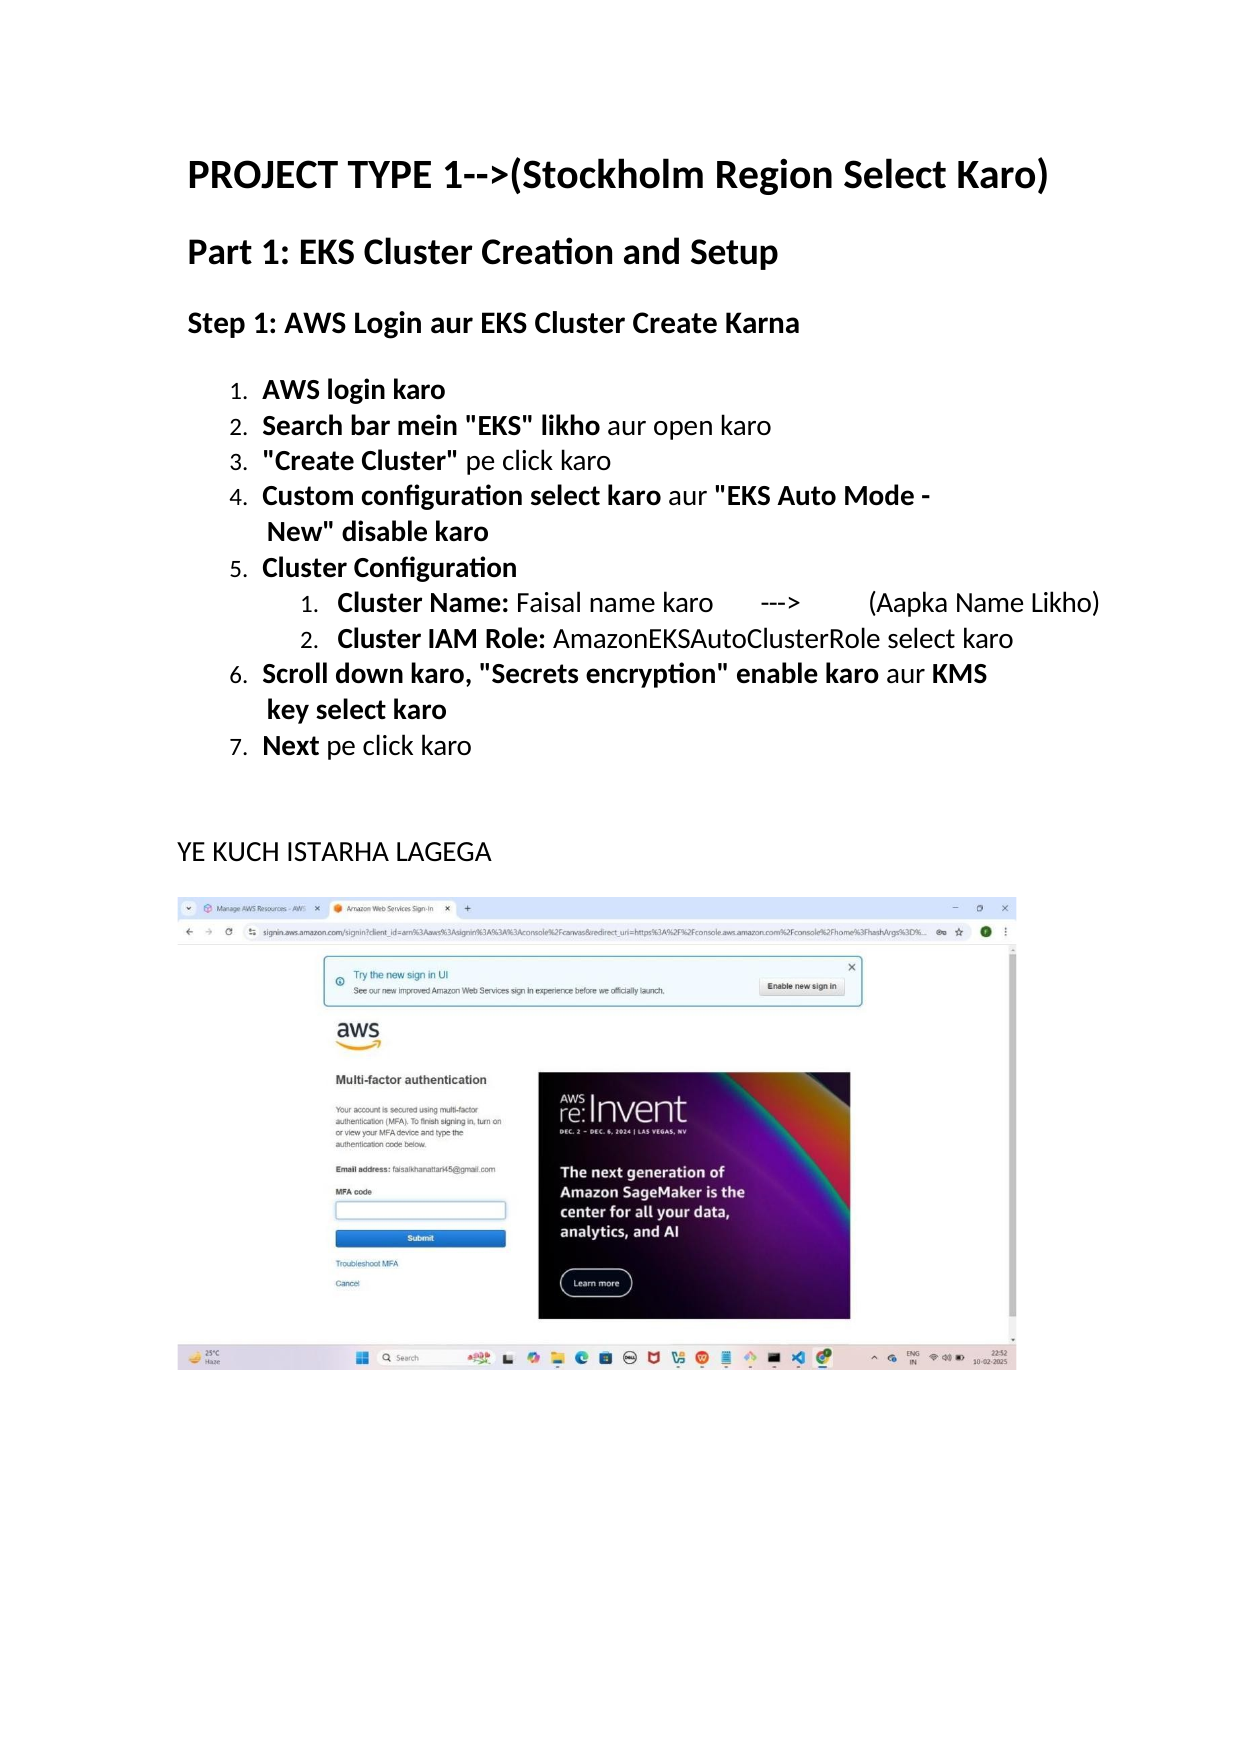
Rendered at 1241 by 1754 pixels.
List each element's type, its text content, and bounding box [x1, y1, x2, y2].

picture [177, 897, 1017, 1370]
list Cluster Name: Faisal name karo ---> (Aapka Name Likho) [300, 584, 1107, 620]
list Next pe click karo [229, 727, 1107, 762]
list Scroll down karo, "Secrets encryption" enable karo aur KMS key select karo [229, 655, 1033, 727]
text YE KUCH ISTARHA LAGEGA [177, 833, 1107, 869]
list "Create Cluster" pe click karo [229, 442, 1107, 477]
list AWS login karo [229, 371, 1107, 407]
subtitle Step 1: AWS Login aur EKS Cluster Create Karna [187, 303, 1107, 341]
list Custom configuration select karo aur "EKS Auto Mode - New" disable karo [229, 477, 1002, 549]
list Search bar mein "EKS" likho aur open karo [229, 407, 1107, 442]
subtitle PROJECT TYPE 1-->(Stockholm Region Select Karo) [187, 148, 1107, 199]
list Cluster IAM Role: AmazonEKSAutoClusterRole select karo [300, 620, 1107, 655]
list Cluster Configuration [229, 549, 1107, 584]
subtitle Part 1: EKS Cluster Creation and Setup [187, 228, 1107, 274]
